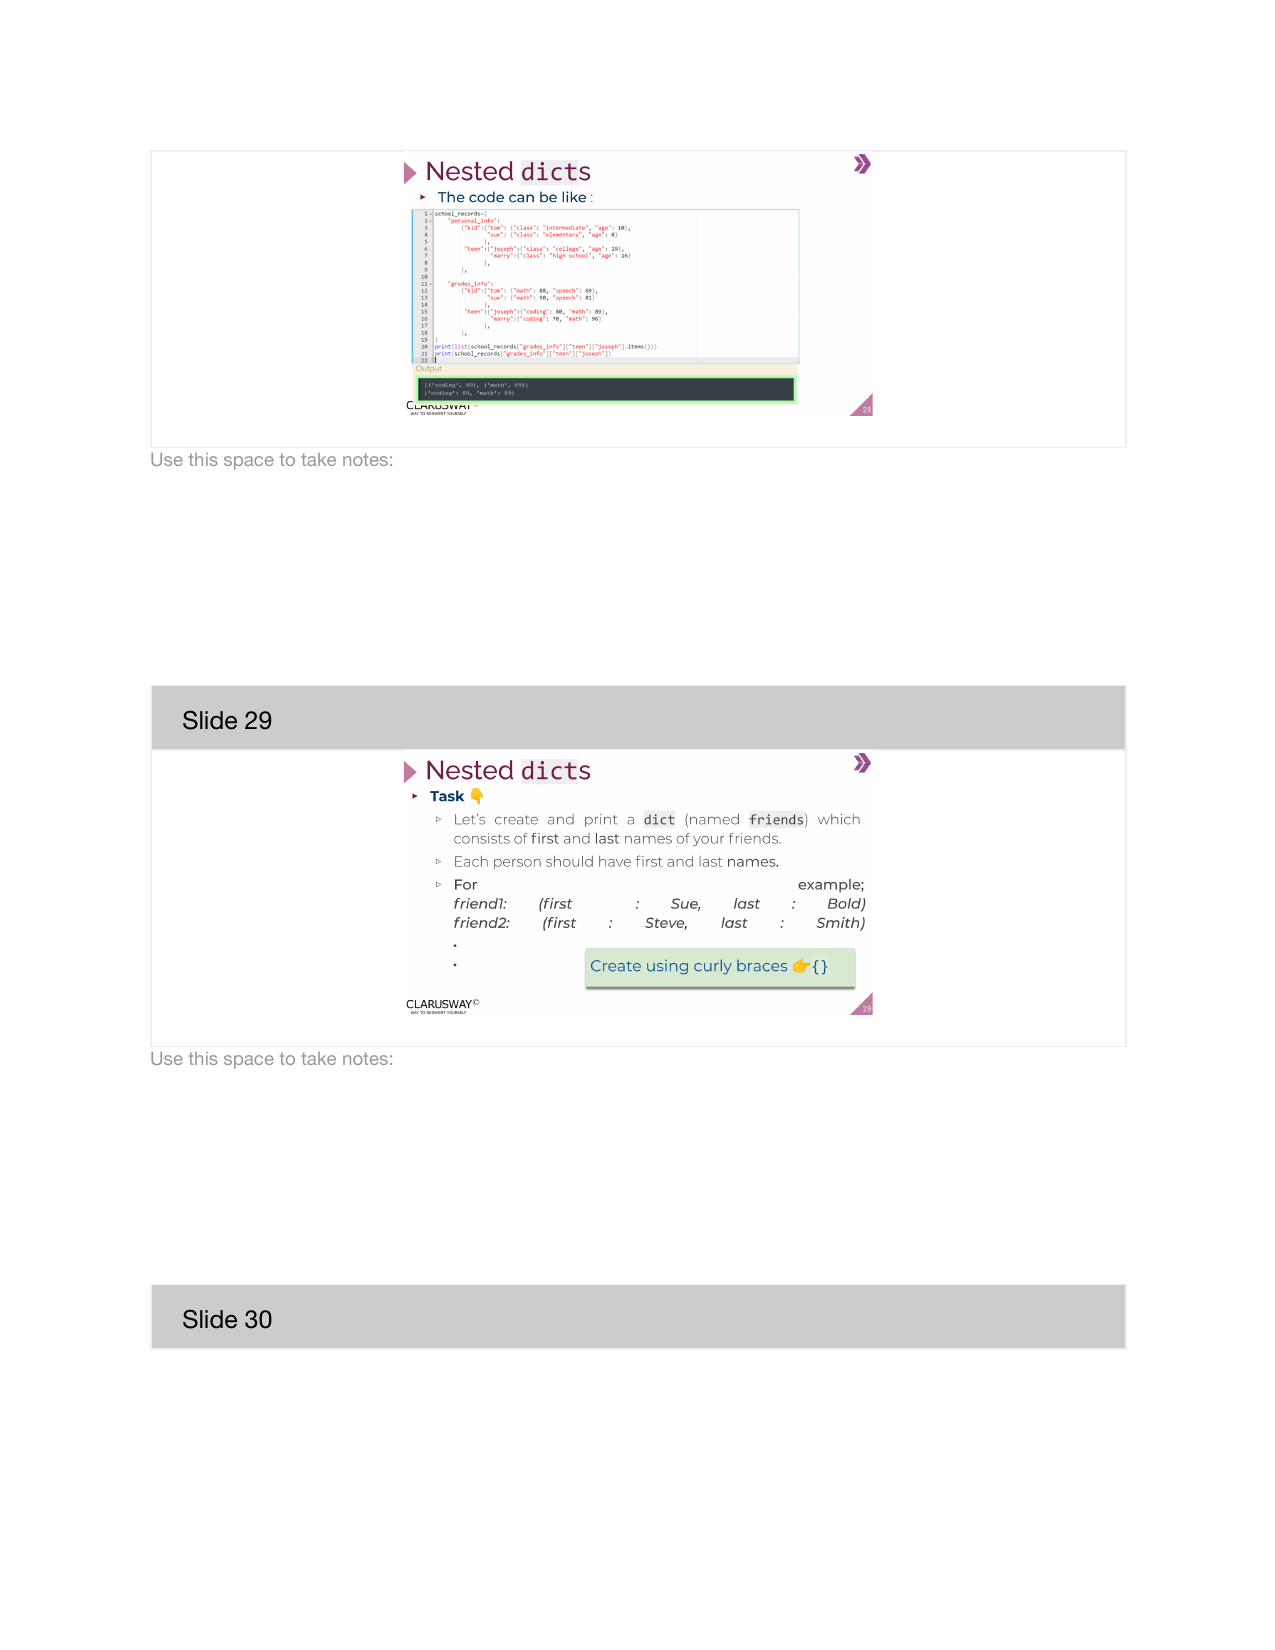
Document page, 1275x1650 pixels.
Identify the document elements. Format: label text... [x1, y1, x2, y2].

table_cell [152, 751, 1125, 1046]
table_header Slide 29 [152, 686, 1125, 749]
text Use this space to take notes: [150, 448, 1125, 472]
picture [403, 750, 873, 1015]
text Use this space to take notes: [150, 1047, 1125, 1071]
picture [403, 151, 873, 416]
table_cell [152, 152, 1125, 447]
table_header Slide 30 [152, 1285, 1125, 1348]
